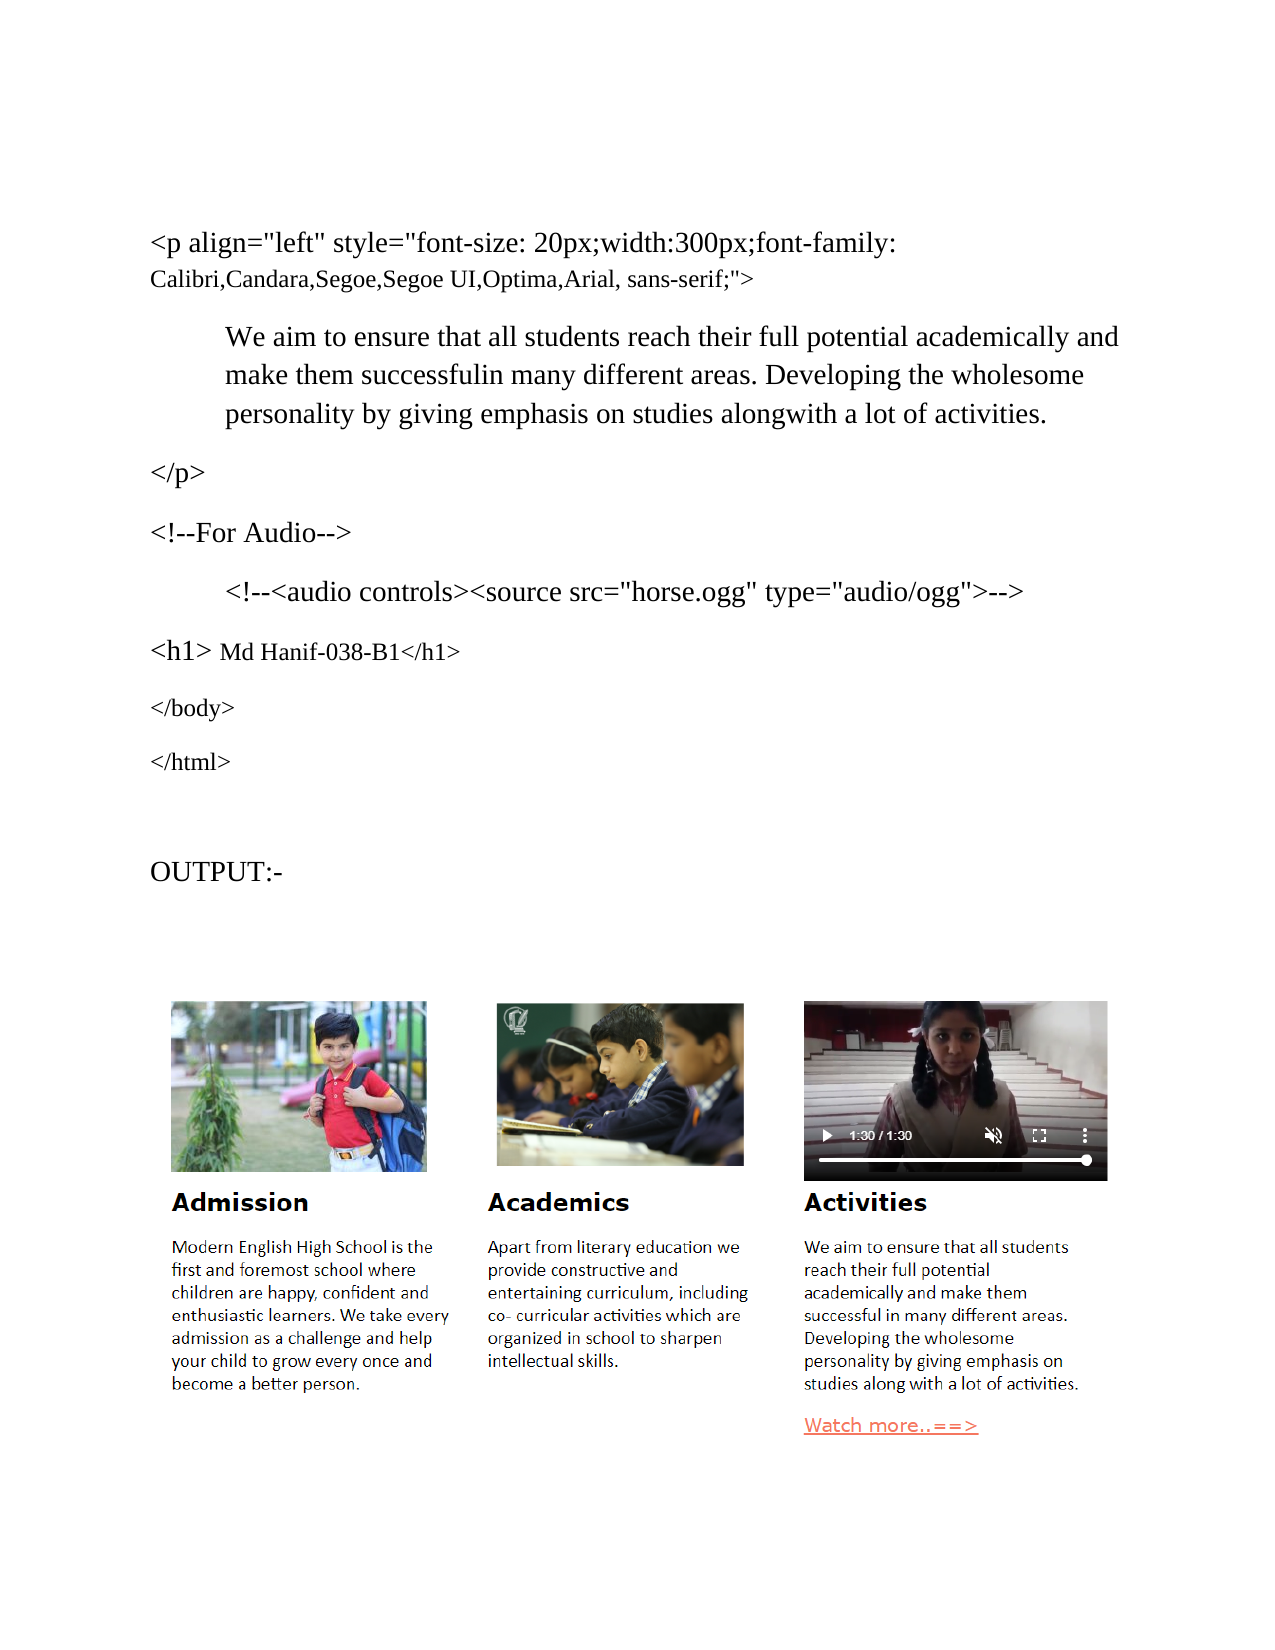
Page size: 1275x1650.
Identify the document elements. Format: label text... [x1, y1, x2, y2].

text </body> [150, 693, 1125, 722]
text OUTPUT:- [150, 854, 1125, 888]
text <!--<audio controls><source src="horse.ogg" type="audio/ogg">--> [150, 574, 1125, 608]
text <h1> Md Hanif-038-B1</h1> [150, 633, 1125, 667]
text <!--For Audio--> [150, 515, 1125, 548]
text </p> [150, 455, 1125, 489]
text We aim to ensure that all students reach their full potential academically and make them successfulin many different areas. Developing the wholesome personality by giving emphasis on studies alongwith a lot of activities. [150, 319, 1125, 429]
text <p align="left" style="font-size: 20px;width:300px;font-family: Calibri,Candara,Segoe,Segoe UI,Optima,Arial, sans-serif;"> [150, 225, 1125, 293]
text </html> [150, 747, 1125, 775]
picture [150, 973, 1126, 1480]
